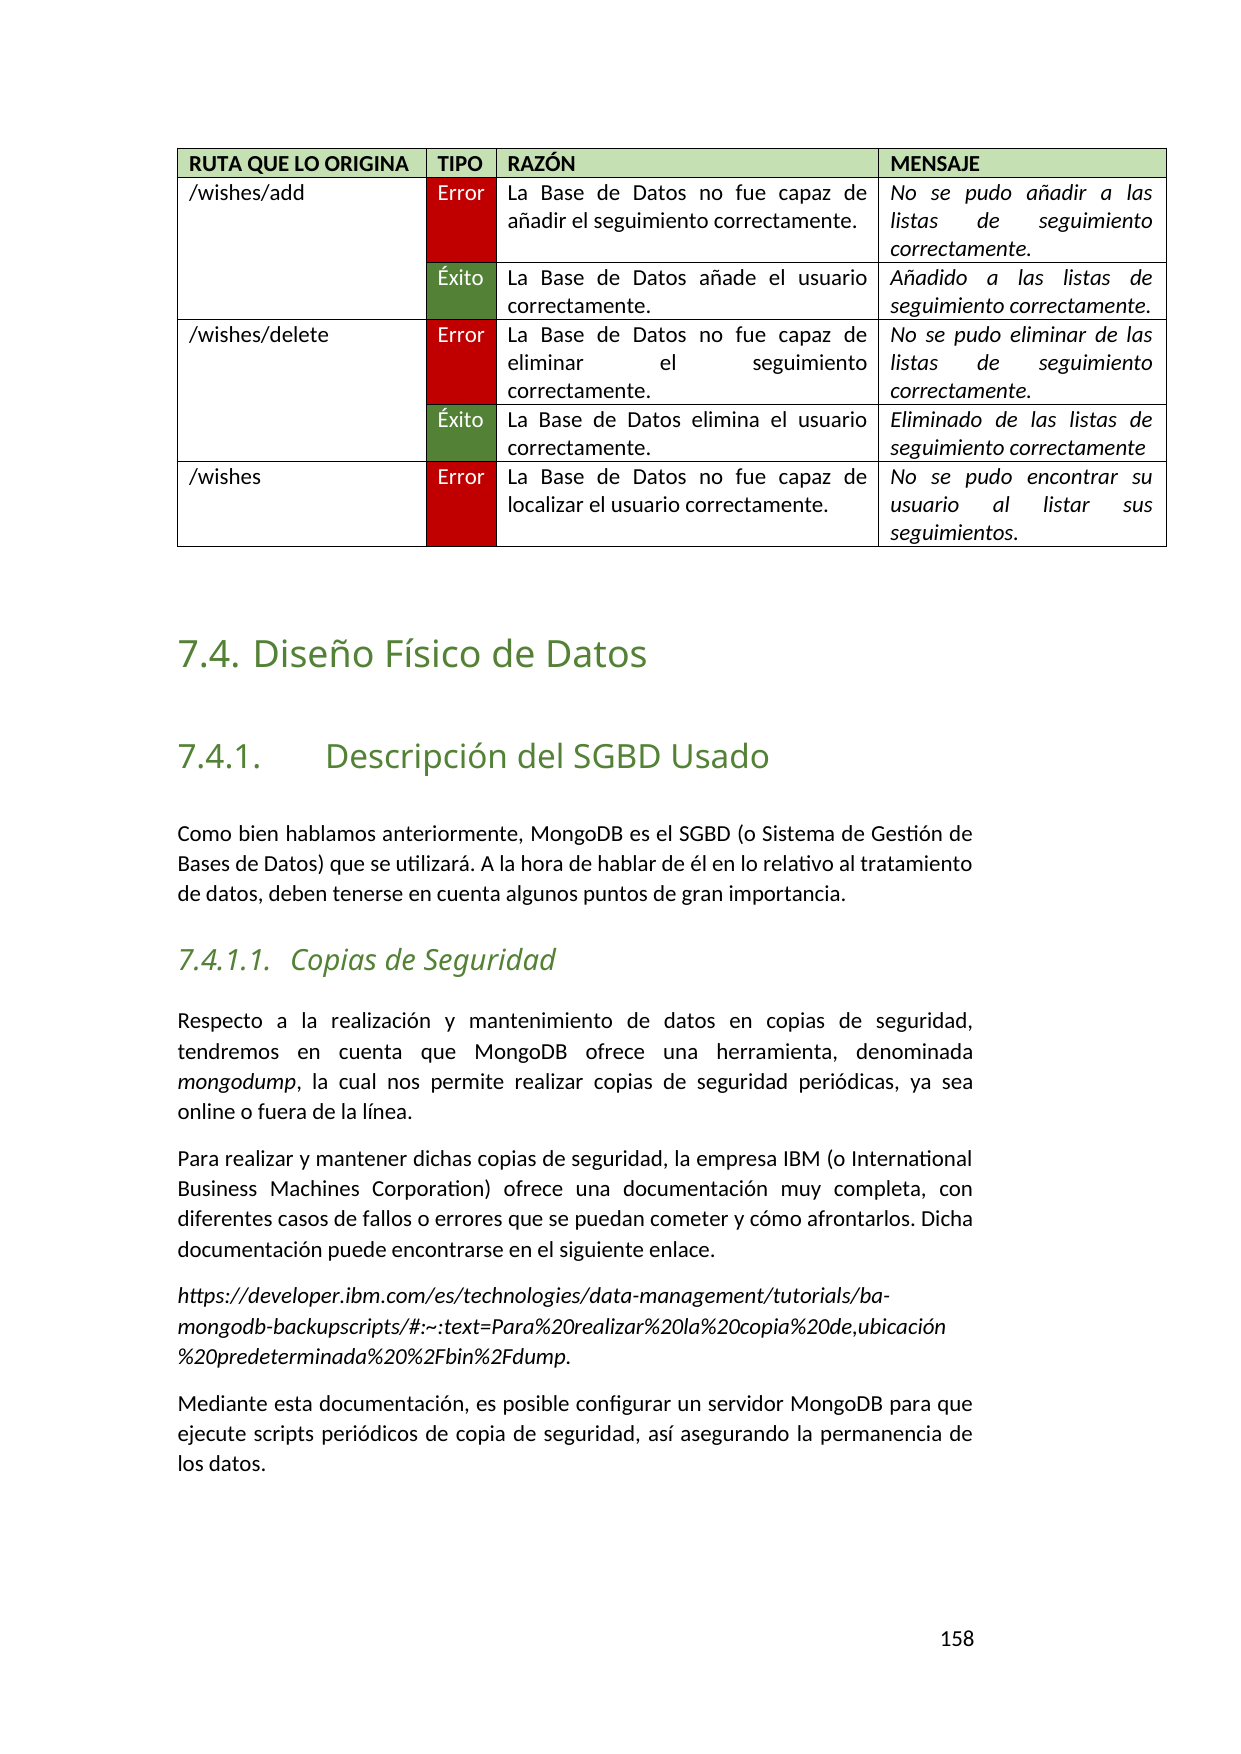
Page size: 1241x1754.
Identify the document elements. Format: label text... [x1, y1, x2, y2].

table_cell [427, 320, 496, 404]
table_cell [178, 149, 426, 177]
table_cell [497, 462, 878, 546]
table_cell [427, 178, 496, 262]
text https://developer.ibm.com/es/technologies/data-management/tutorials/ba-mongodb-backupscripts/#:~:text=Para%20realizar%20la%20copia%20de,ubicación%20predeterminada%20%2Fbin%2Fdump. [177, 1282, 974, 1370]
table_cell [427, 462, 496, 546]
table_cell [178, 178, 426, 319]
text Mediante esta documentación, es posible configurar un servidor MongoDB para que ejecute scripts periódicos de copia de seguridad, así asegurando la permanencia de los datos. [177, 1389, 974, 1477]
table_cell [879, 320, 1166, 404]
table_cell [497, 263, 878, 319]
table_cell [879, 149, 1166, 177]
subtitle Diseño Físico de Datos [177, 627, 974, 678]
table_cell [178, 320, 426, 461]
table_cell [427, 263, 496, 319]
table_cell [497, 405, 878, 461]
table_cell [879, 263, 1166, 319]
text Respecto a la realización y mantenimiento de datos en copias de seguridad, tendremos en cuenta que MongoDB ofrece una herramienta, denominada mongodump, la cual nos permite realizar copias de seguridad periódicas, ya sea online o fuera de la línea. [177, 1007, 974, 1125]
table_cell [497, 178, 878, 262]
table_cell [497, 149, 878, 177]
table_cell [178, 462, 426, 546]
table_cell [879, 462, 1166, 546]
subtitle Descripción del SGBD Usado [177, 733, 974, 778]
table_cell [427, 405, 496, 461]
subtitle Copias de Seguridad [177, 939, 974, 978]
text Para realizar y mantener dichas copias de seguridad, la empresa IBM (o International Business Machines Corporation) ofrece una documentación muy completa, con diferentes casos de fallos o errores que se puedan cometer y cómo afrontarlos. Dicha documentación puede encontrarse en el siguiente enlace. [177, 1144, 974, 1263]
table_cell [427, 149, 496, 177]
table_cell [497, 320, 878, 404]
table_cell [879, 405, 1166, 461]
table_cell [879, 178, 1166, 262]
text Como bien hablamos anteriormente, MongoDB es el SGBD (o Sistema de Gestión de Bases de Datos) que se utilizará. A la hora de hablar de él en lo relativo al tratamiento de datos, deben tenerse en cuenta algunos puntos de gran importancia. [177, 819, 974, 907]
